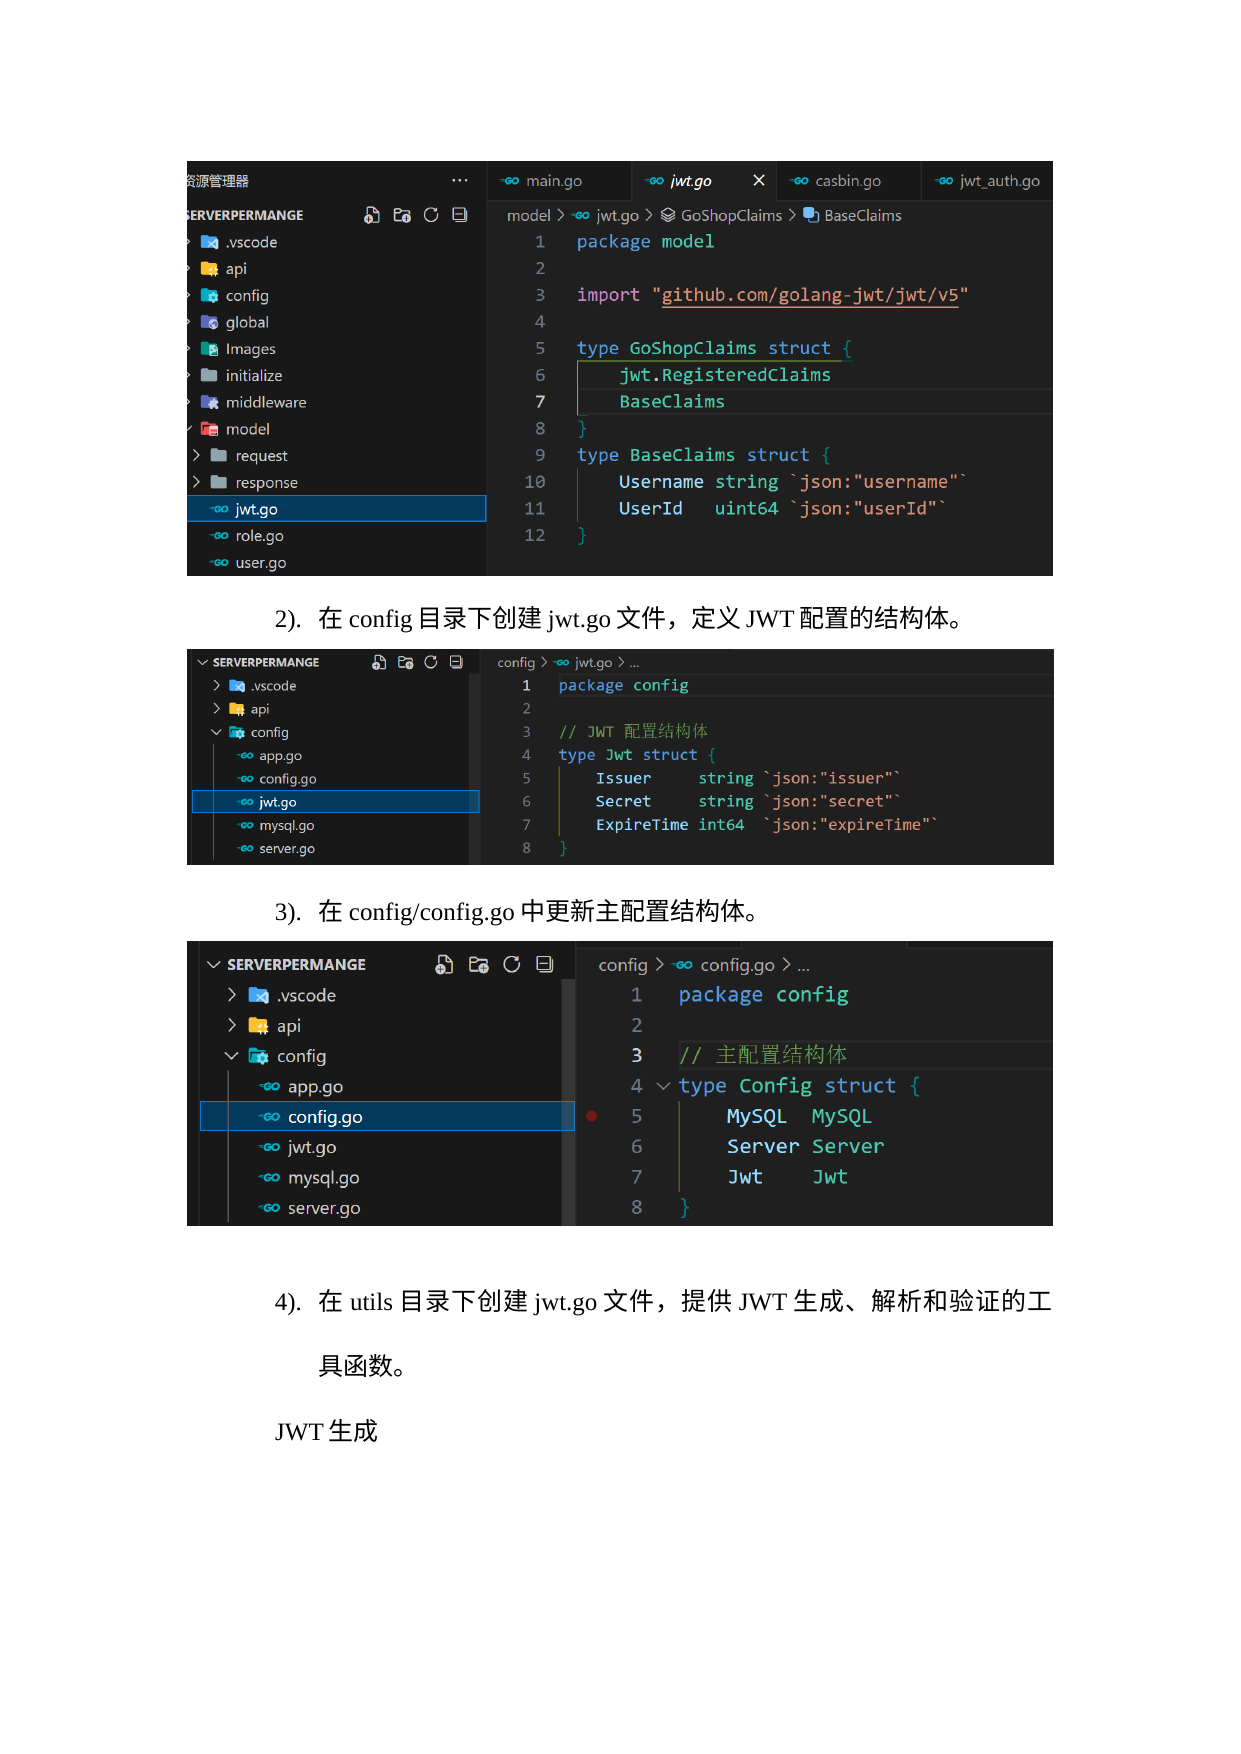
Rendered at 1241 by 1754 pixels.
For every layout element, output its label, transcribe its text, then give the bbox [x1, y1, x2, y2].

text 2). 在config目录下创建jwt.go文件，定义JWT配置的结构体。 [274, 584, 1053, 649]
picture [187, 941, 1053, 1226]
picture [187, 161, 1053, 576]
text JWT生成 [187, 1397, 1053, 1462]
picture [187, 649, 1054, 865]
text 4). 在utils目录下创建jwt.go文件，提供JWT生成、解析和验证的工具函数。 [274, 1267, 1053, 1397]
text 3). 在config/config.go中更新主配置结构体。 [274, 877, 1053, 941]
